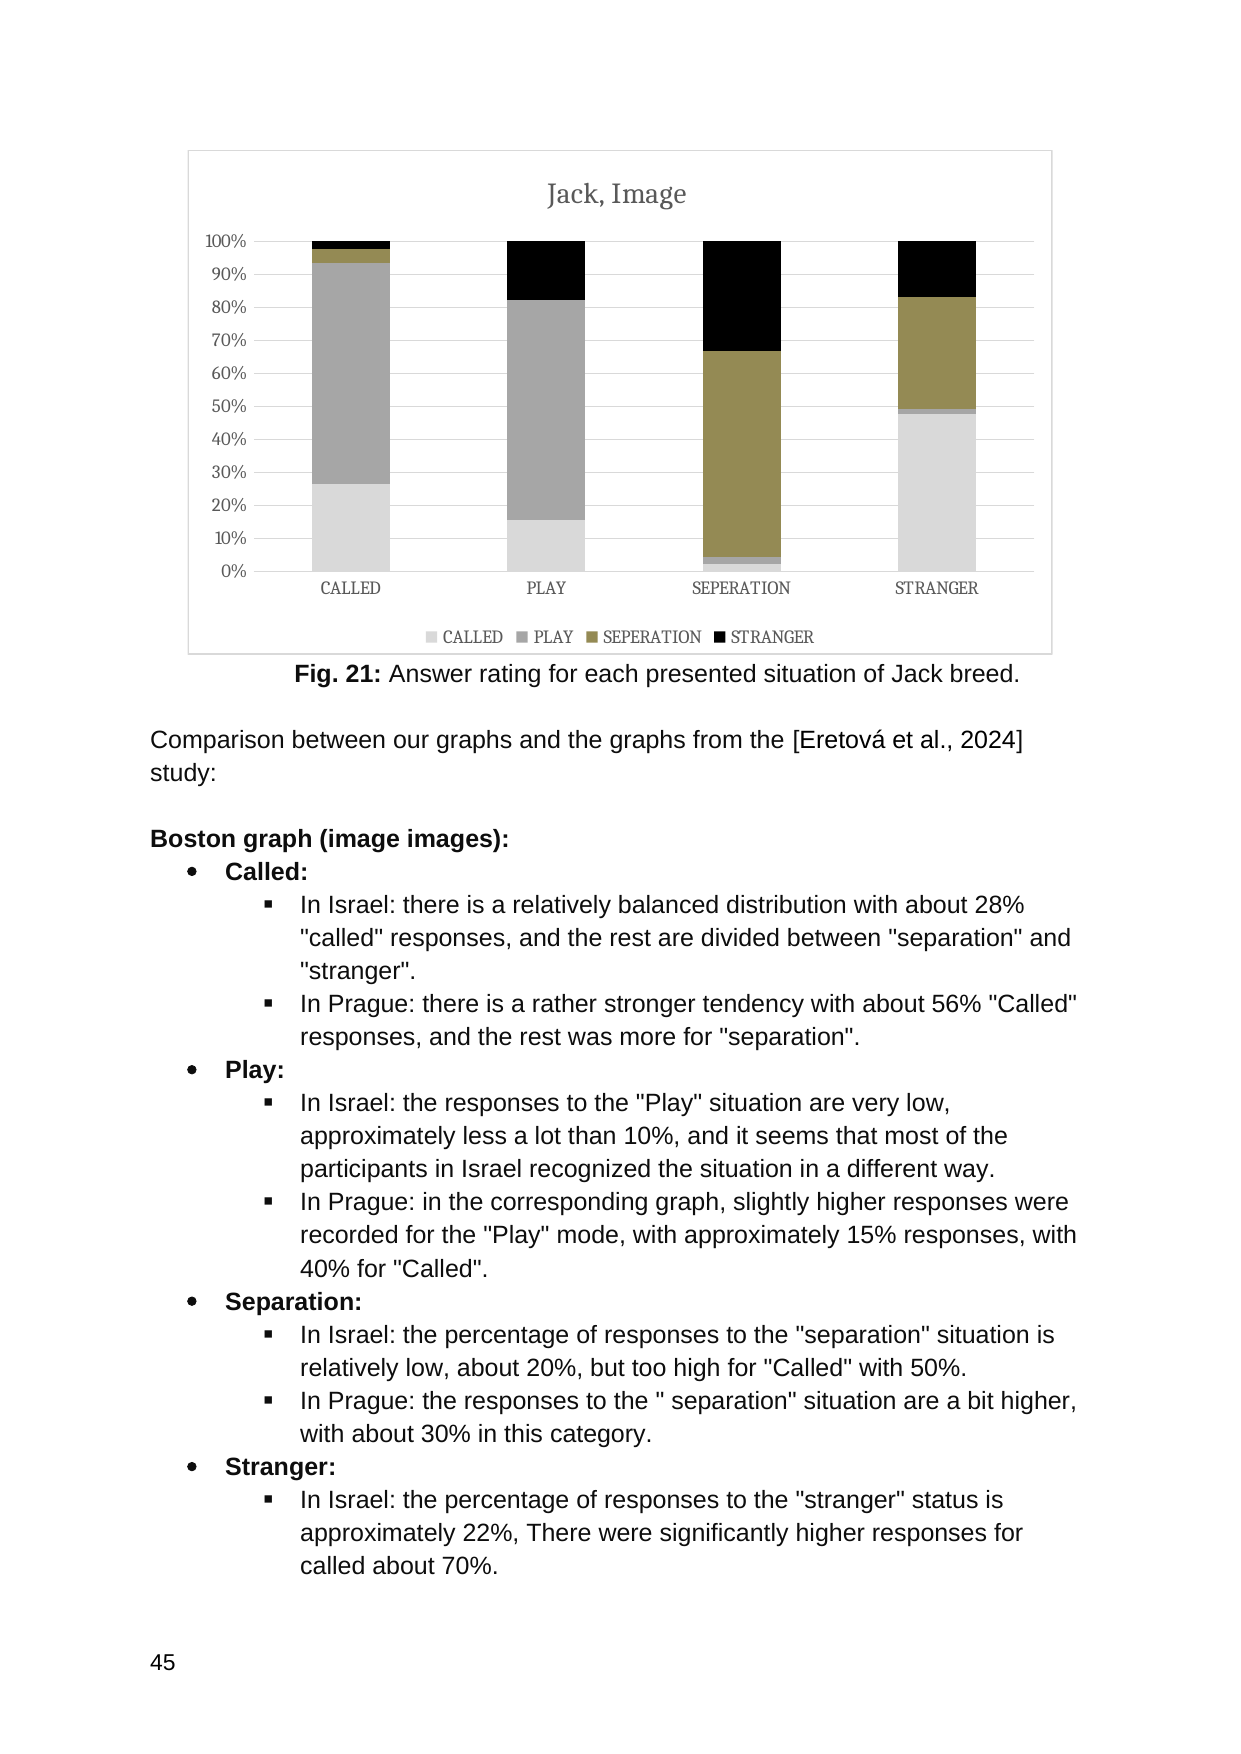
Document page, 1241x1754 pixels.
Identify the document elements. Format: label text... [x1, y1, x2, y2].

list In Israel: the percentage of responses to the "separation" situation is relatively low, about 20%, but too high for "Called" with 50%. [262, 1320, 1090, 1382]
list In Israel: there is a relatively balanced distribution with about 28% "called" responses, and the rest are divided between "separation" and "stranger". [262, 890, 1090, 985]
list In Israel: the percentage of responses to the "stranger" status is approximately 22%, There were significantly higher responses for called about 70%. [262, 1485, 1090, 1580]
list In Prague: in the corresponding graph, slightly higher responses were recorded for the "Play" mode, with approximately 15% responses, with 40% for "Called". [262, 1187, 1090, 1282]
list In Israel: the responses to the "Play" situation are very low, approximately less a lot than 10%, and it seems that most of the participants in Israel recognized the situation in a different way. [262, 1088, 1090, 1183]
list Separation: [187, 1287, 1090, 1315]
text Comparison between our graphs and the graphs from the [Eretová et al., 2024] study: [150, 724, 1090, 786]
text Fig. 21: Answer rating for each presented situation of Jack breed. [150, 658, 1090, 687]
list In Prague: there is a rather stronger tendency with about 56% "Called" responses, and the rest was more for "separation". [262, 989, 1090, 1051]
list Play: [187, 1055, 1090, 1084]
text Boston graph (image images): [150, 824, 1090, 852]
list Stranger: [187, 1452, 1090, 1481]
list Called: [187, 857, 1090, 886]
list In Prague: the responses to the " separation" situation are a bit higher, with about 30% in this category. [262, 1386, 1090, 1448]
